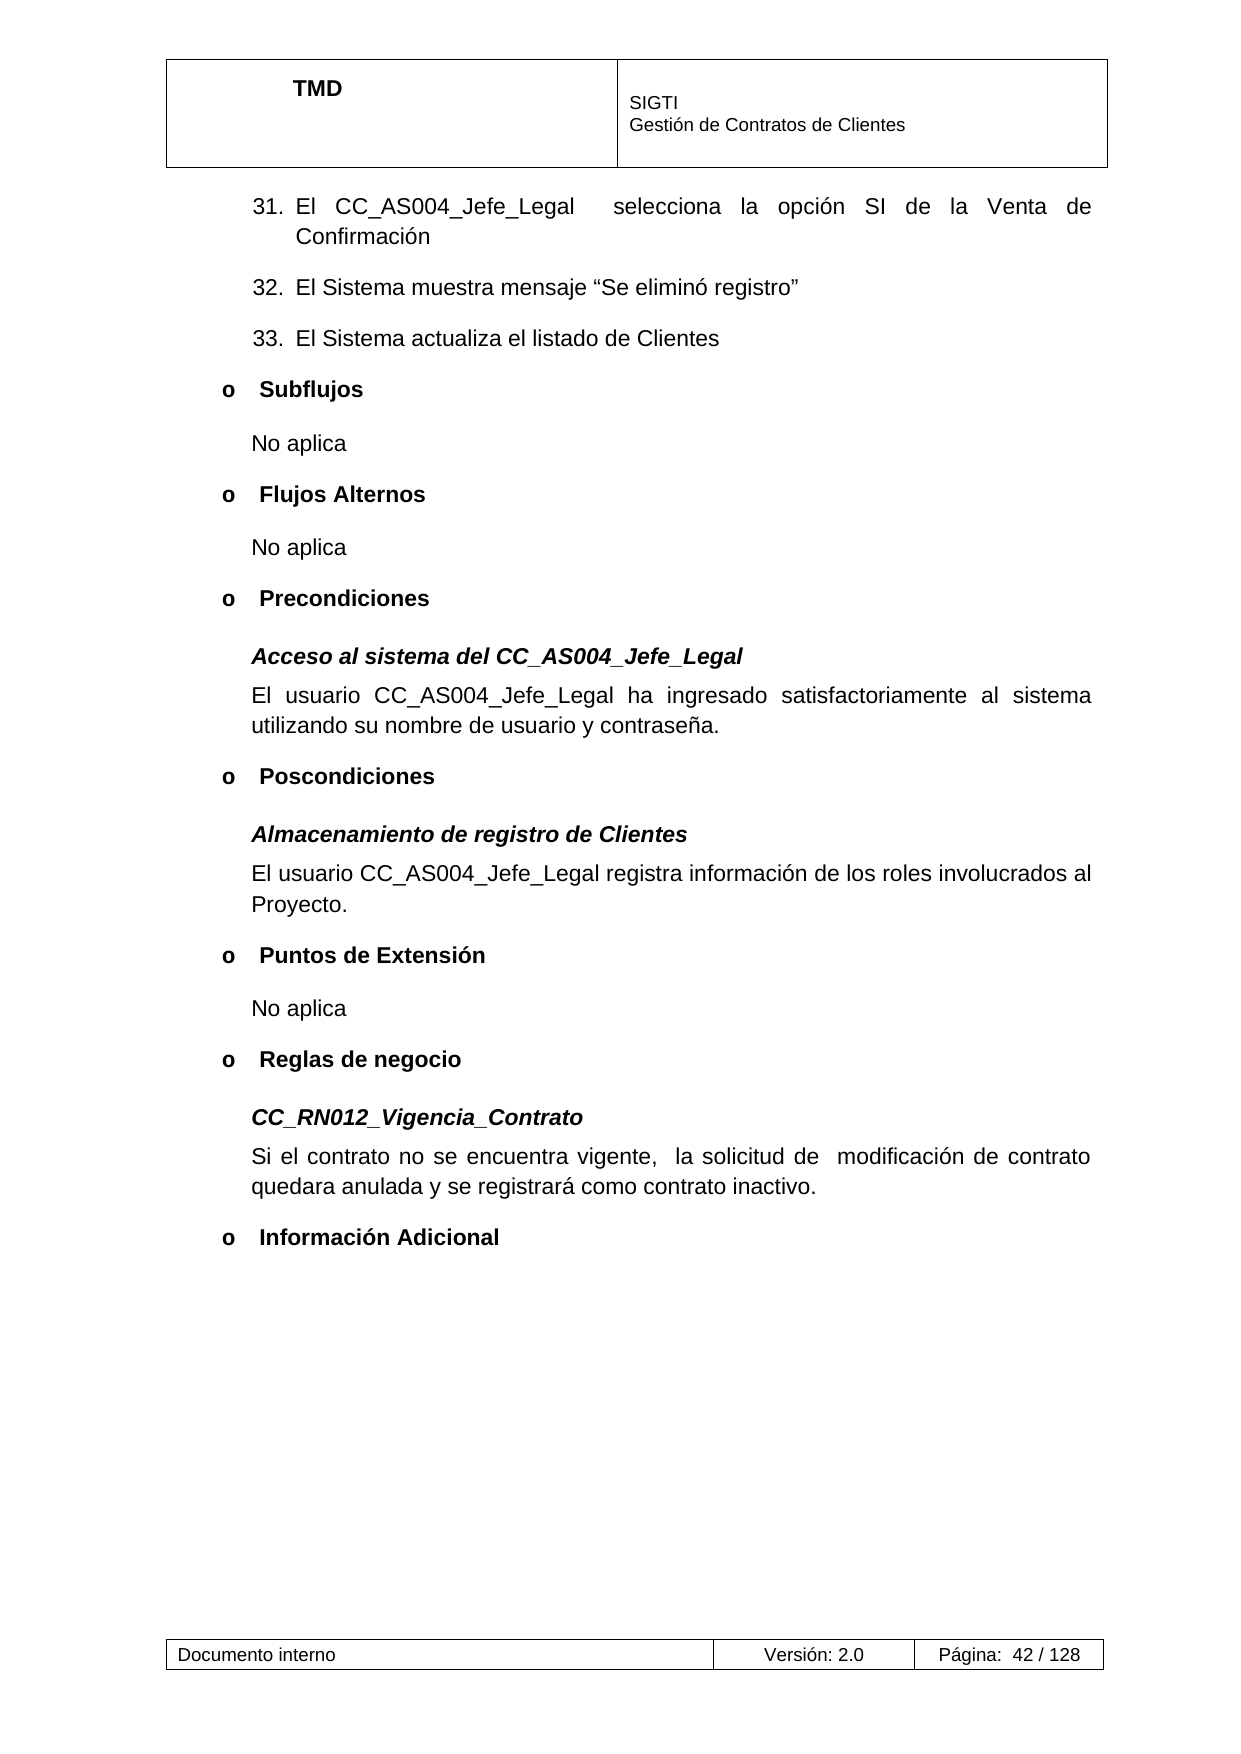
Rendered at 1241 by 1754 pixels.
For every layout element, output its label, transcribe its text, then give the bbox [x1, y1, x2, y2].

list Puntos de Extensión [222, 942, 1092, 970]
list Poscondiciones [222, 763, 1092, 792]
list No aplica [251, 534, 1092, 560]
list CC_RN012_Vigencia_Contrato [251, 1103, 1092, 1130]
list No aplica [251, 430, 1092, 456]
list No aplica [251, 995, 1092, 1021]
list Acceso al sistema del CC_AS004_Jefe_Legal [251, 643, 1092, 669]
list Si el contrato no se encuentra vigente, la solicitud de modificación de contrato quedara anulada y se registrará como contrato inactivo. [251, 1143, 1092, 1199]
list El usuario CC_AS004_Jefe_Legal registra información de los roles involucrados al Proyecto. [251, 860, 1092, 917]
list Subflujos [222, 376, 1092, 405]
list Flujos Alternos [222, 481, 1092, 509]
list El Sistema muestra mensaje “Se eliminó registro” [252, 274, 1092, 301]
list Reglas de negocio [222, 1046, 1092, 1074]
list El usuario CC_AS004_Jefe_Legal ha ingresado satisfactoriamente al sistema utilizando su nombre de usuario y contraseña. [251, 682, 1092, 739]
list El CC_AS004_Jefe_Legal selecciona la opción SI de de Confirmación [252, 193, 1092, 249]
list Información Adicional [222, 1224, 1092, 1252]
list El Sistema actualiza el listado de Clientes [252, 325, 1092, 352]
list Almacenamiento de registro de Clientes [251, 821, 1092, 847]
list Precondiciones [222, 585, 1092, 613]
